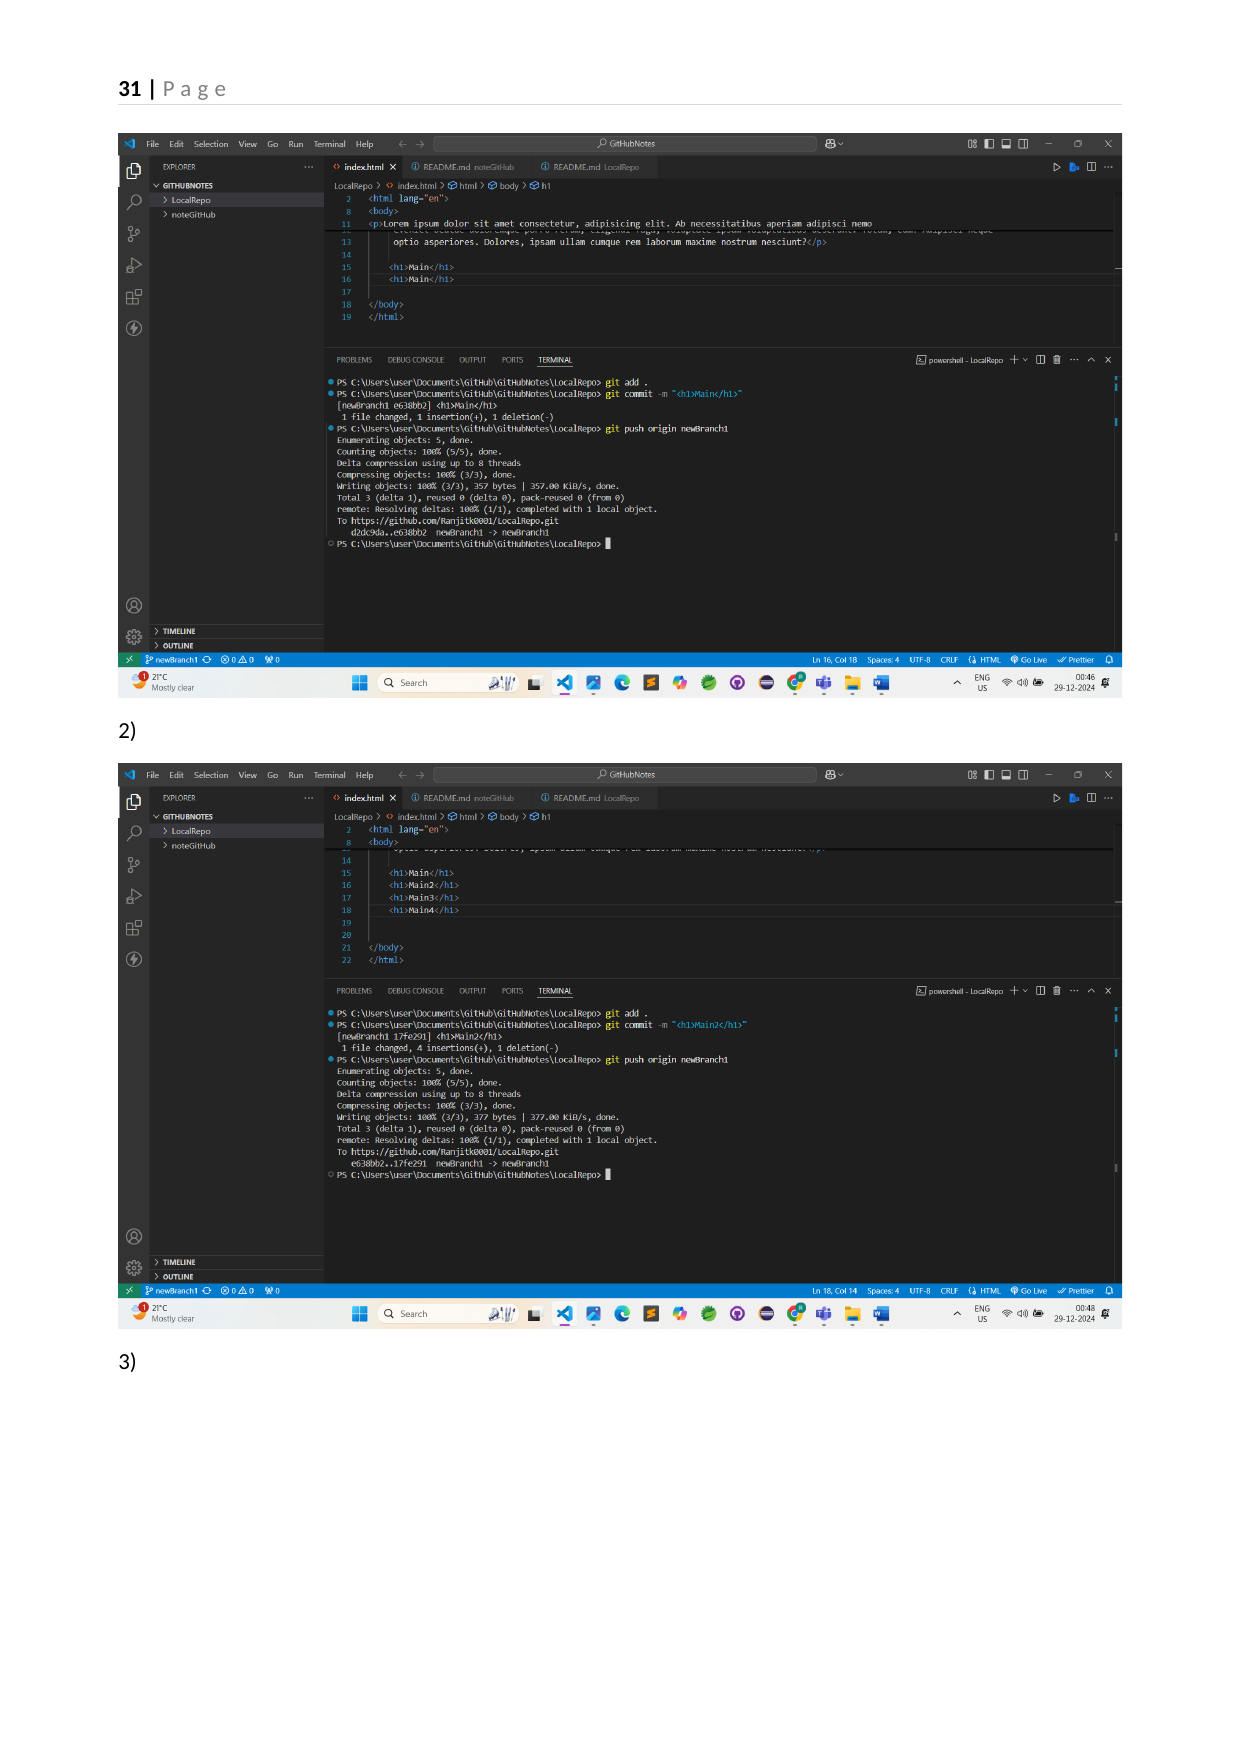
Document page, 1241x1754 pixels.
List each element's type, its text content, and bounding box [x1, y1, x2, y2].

picture [118, 133, 1123, 698]
text 2) [118, 717, 1122, 744]
picture [118, 763, 1123, 1329]
text 3) [118, 1347, 1122, 1375]
